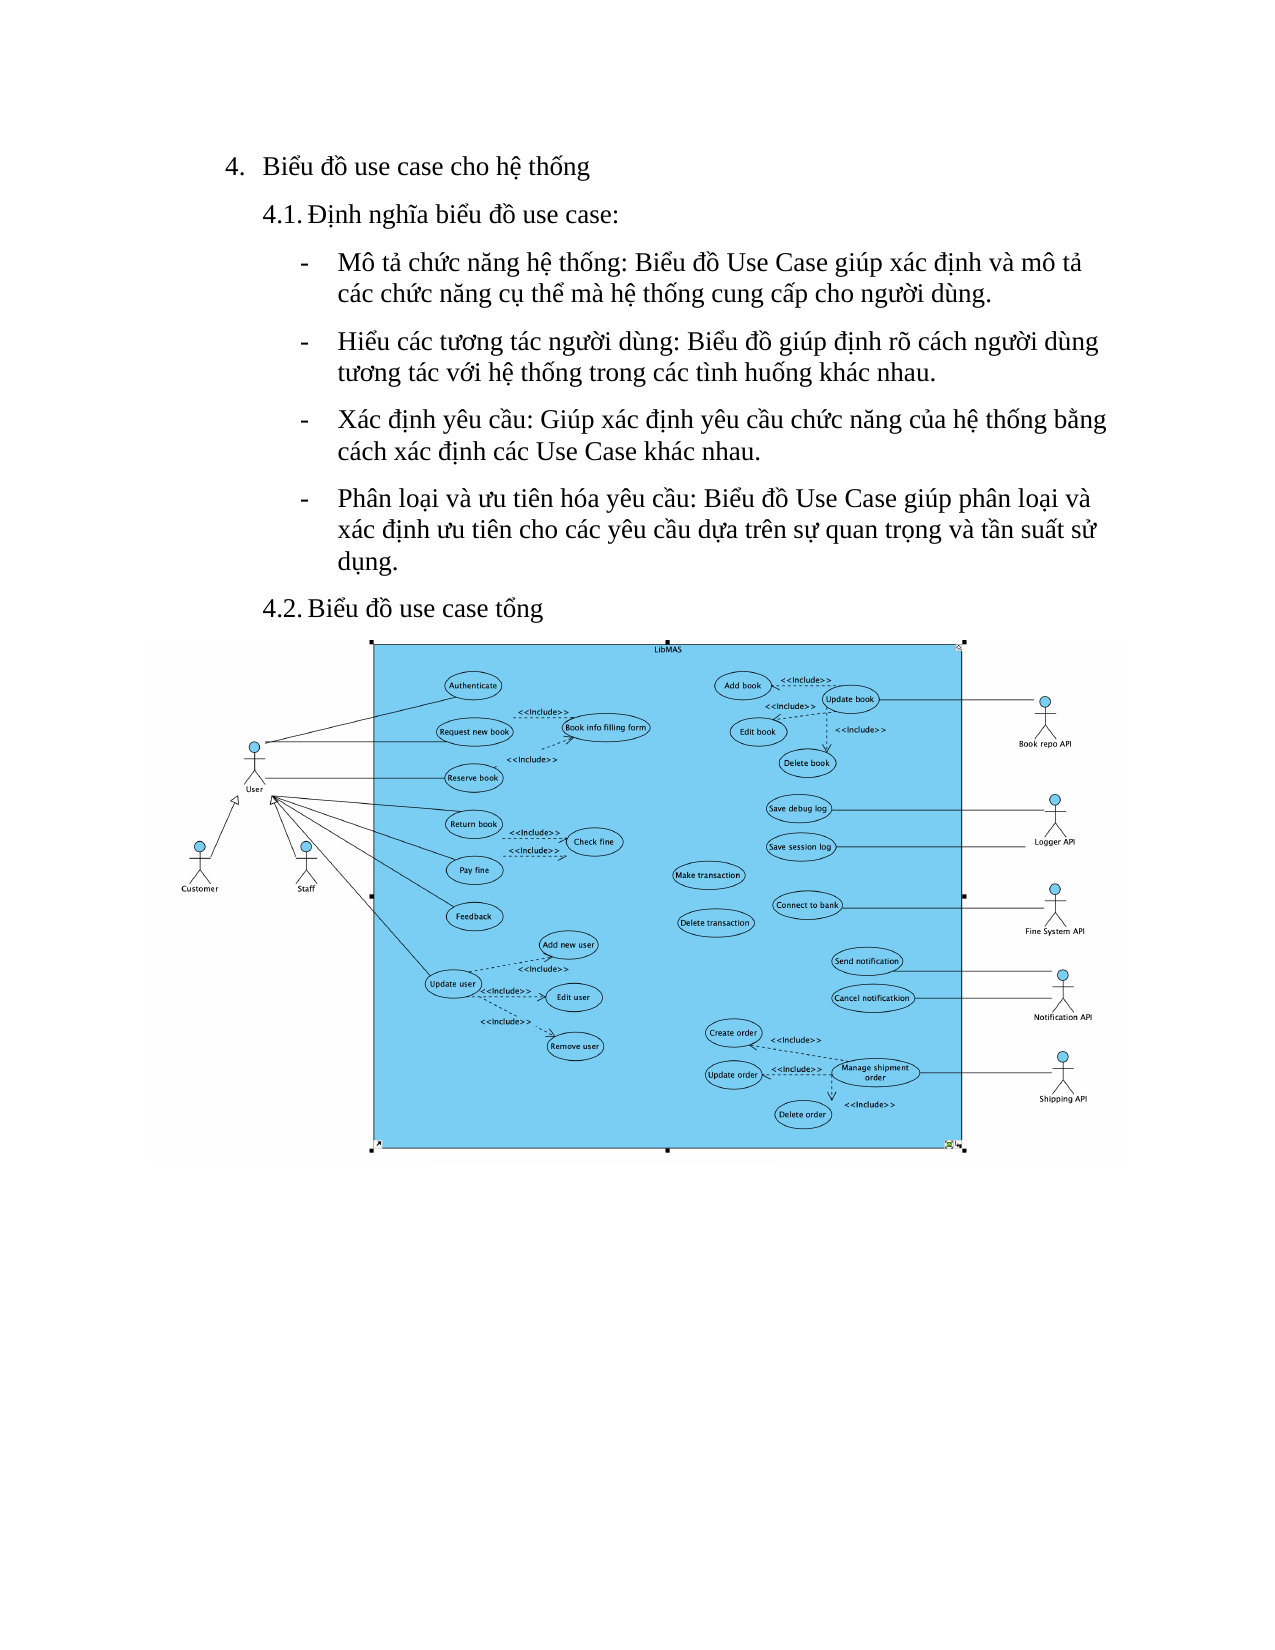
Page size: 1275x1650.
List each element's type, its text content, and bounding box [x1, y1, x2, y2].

list Phân loại và ưu tiên hóa yêu cầu: Biểu đồ Use Case giúp phân loại và xác định ưu tiên cho các yêu cầu dựa trên sự quan trọng và tần suất sử dụng. [300, 482, 1125, 576]
picture [150, 640, 1125, 1164]
list Xác định yêu cầu: Giúp xác định yêu cầu chức năng của hệ thống bằng cách xác định các Use Case khác nhau. [300, 403, 1125, 466]
list Hiểu các tương tác người dùng: Biểu đồ giúp định rõ cách người dùng tương tác với hệ thống trong các tình huống khác nhau. [300, 324, 1125, 387]
list Định nghĩa biểu đồ use case: [262, 198, 1125, 229]
list Mô tả chức năng hệ thống: Biểu đồ Use Case giúp xác định và mô tả các chức năng cụ thể mà hệ thống cung cấp cho người dùng. [300, 246, 1125, 308]
list Biểu đồ use case tổng [262, 593, 1125, 624]
list Biểu đồ use case cho hệ thống [225, 150, 1125, 181]
